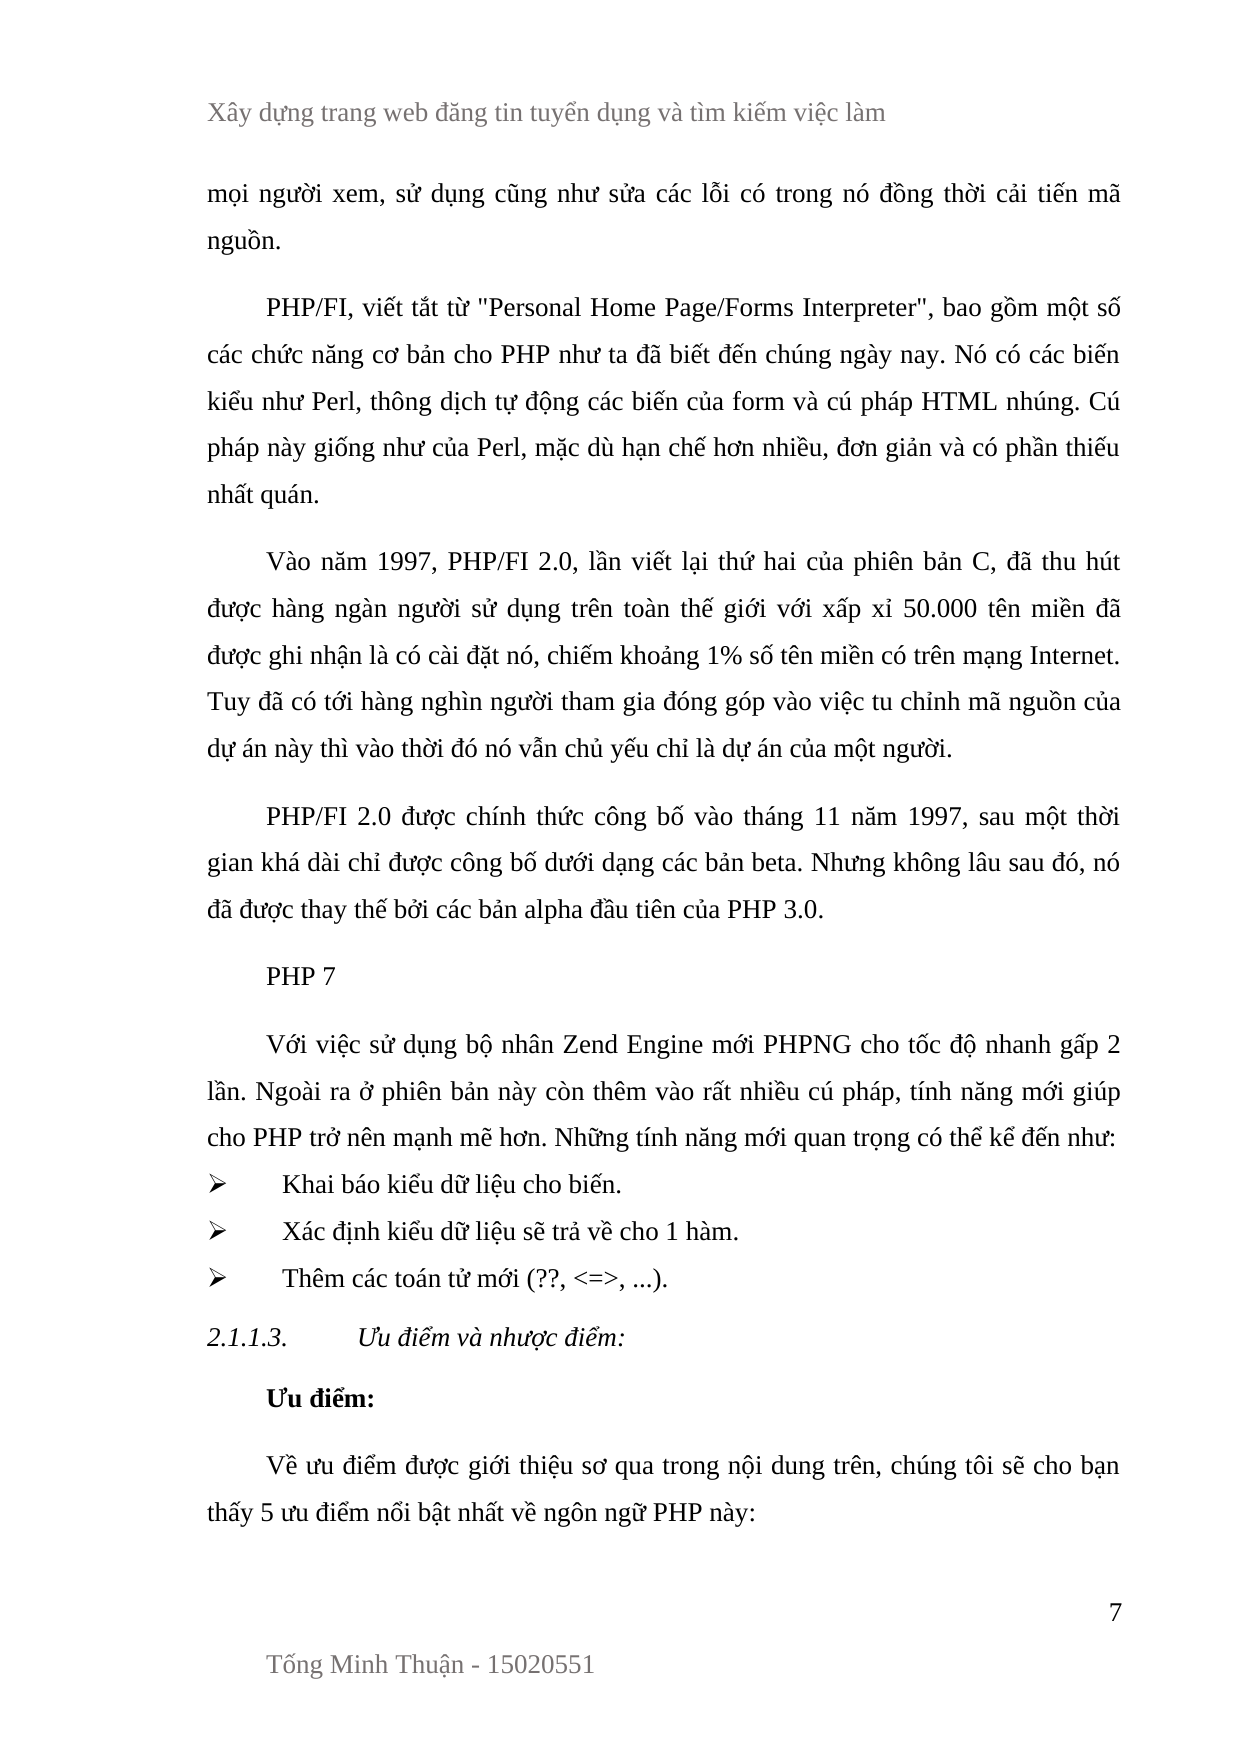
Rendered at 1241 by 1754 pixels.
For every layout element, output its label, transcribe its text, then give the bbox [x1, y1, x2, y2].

text Về ưu điểm được giới thiệu sơ qua trong nội dung trên, chúng tôi sẽ cho bạn thấy 5 ưu điểm nổi bật nhất về ngôn ngữ PHP này: [207, 1449, 1122, 1527]
text Với việc sử dụng bộ nhân Zend Engine mới PHPNG cho tốc độ nhanh gấp 2 lần. Ngoài ra ở phiên bản này còn thêm vào rất nhiều cú pháp, tính năng mới giúp cho PHP trở nên mạnh mẽ hơn. Những tính năng mới quan trọng có thể kể đến như: [207, 1028, 1122, 1152]
list Khai báo kiểu dữ liệu cho biến. [207, 1168, 1122, 1199]
text Ưu điểm: [207, 1382, 1122, 1413]
text Vào năm 1997, PHP/FI 2.0, lần viết lại thứ hai của phiên bản C, đã thu hút được hàng ngàn người sử dụng trên toàn thế giới với xấp xỉ 50.000 tên miền đã được ghi nhận là có cài đặt nó, chiếm khoảng 1% số tên miền có trên mạng Internet. Tuy đã có tới hàng nghìn người tham gia đóng góp vào việc tu chỉnh mã nguồn của dự án này thì vào thời đó nó vẫn chủ yếu chỉ là dự án của một người. [207, 546, 1122, 763]
text PHP/FI 2.0 được chính thức công bố vào tháng 11 năm 1997, sau một thời gian khá dài chỉ được công bố dưới dạng các bản beta. Nhưng không lâu sau đó, nó đã được thay thế bởi các bản alpha đầu tiên của PHP 3.0. [207, 800, 1122, 924]
text PHP/FI, viết tắt từ "Personal Home Page/Forms Interpreter", bao gồm một số các chức năng cơ bản cho PHP như ta đã biết đến chúng ngày nay. Nó có các biến kiểu như Perl, thông dịch tự động các biến của form và cú pháp HTML nhúng. Cú pháp này giống như của Perl, mặc dù hạn chế hơn nhiều, đơn giản và có phần thiếu nhất quán. [207, 291, 1122, 509]
text PHP 7 [207, 961, 1122, 992]
list Thêm các toán tử mới (??, <=>, ...). [207, 1262, 1122, 1293]
list Xác định kiểu dữ liệu sẽ trả về cho 1 hàm. [207, 1215, 1122, 1246]
text Ưu điểm và nhược điểm: [207, 1321, 1122, 1352]
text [207, 177, 1122, 255]
